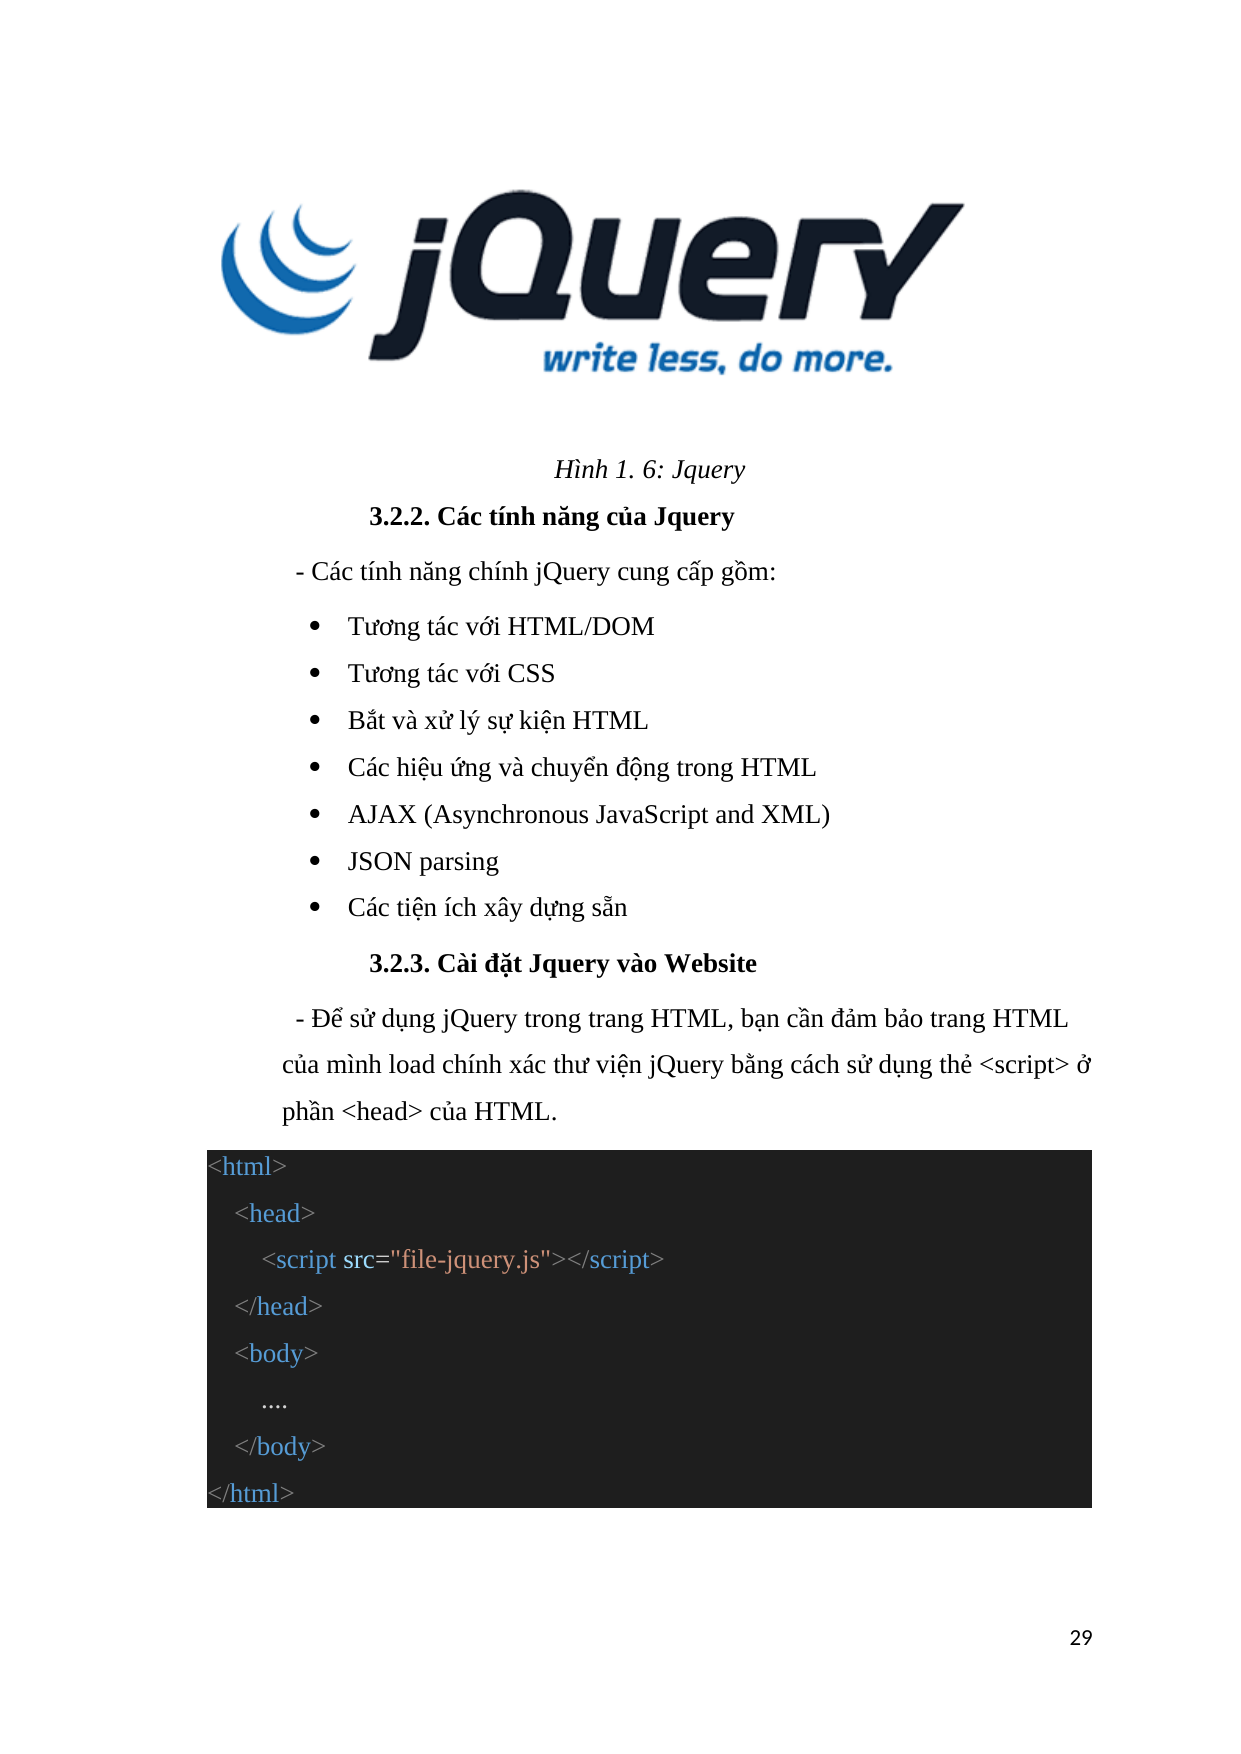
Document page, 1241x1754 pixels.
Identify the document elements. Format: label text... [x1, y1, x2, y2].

text </html> [207, 1477, 1092, 1508]
text - Để sử dụng jQuery trong trang HTML, bạn cần đảm bảo trang HTML của mình load chính xác thư viện jQuery bằng cách sử dụng thẻ <script> ở phần <head> của HTML. [282, 1002, 1092, 1126]
text </body> [207, 1430, 1092, 1461]
list Tương tác với HTML/DOM [310, 610, 1092, 641]
text <body> [207, 1337, 1092, 1368]
picture [206, 135, 1037, 427]
list Bắt và xử lý sự kiện HTML [310, 704, 1092, 735]
text <head> [207, 1197, 1092, 1228]
text Cài đặt Jquery vào Website [369, 947, 1092, 978]
text <script src="file-jquery.js"></script> [207, 1243, 1092, 1274]
text .... [207, 1383, 1092, 1414]
list Các tiện ích xây dựng sẵn [310, 891, 1092, 923]
list AJAX (Asynchronous JavaScript and XML) [310, 798, 1092, 829]
text </head> [207, 1290, 1092, 1321]
text - Các tính năng chính jQuery cung cấp gồm: [207, 555, 1092, 586]
list JSON parsing [310, 844, 1092, 876]
text <html> [207, 1150, 1092, 1181]
list Các hiệu ứng và chuyển động trong HTML [310, 751, 1092, 782]
list Tương tác với CSS [310, 657, 1092, 688]
text Các tính năng của Jquery [369, 500, 1092, 531]
